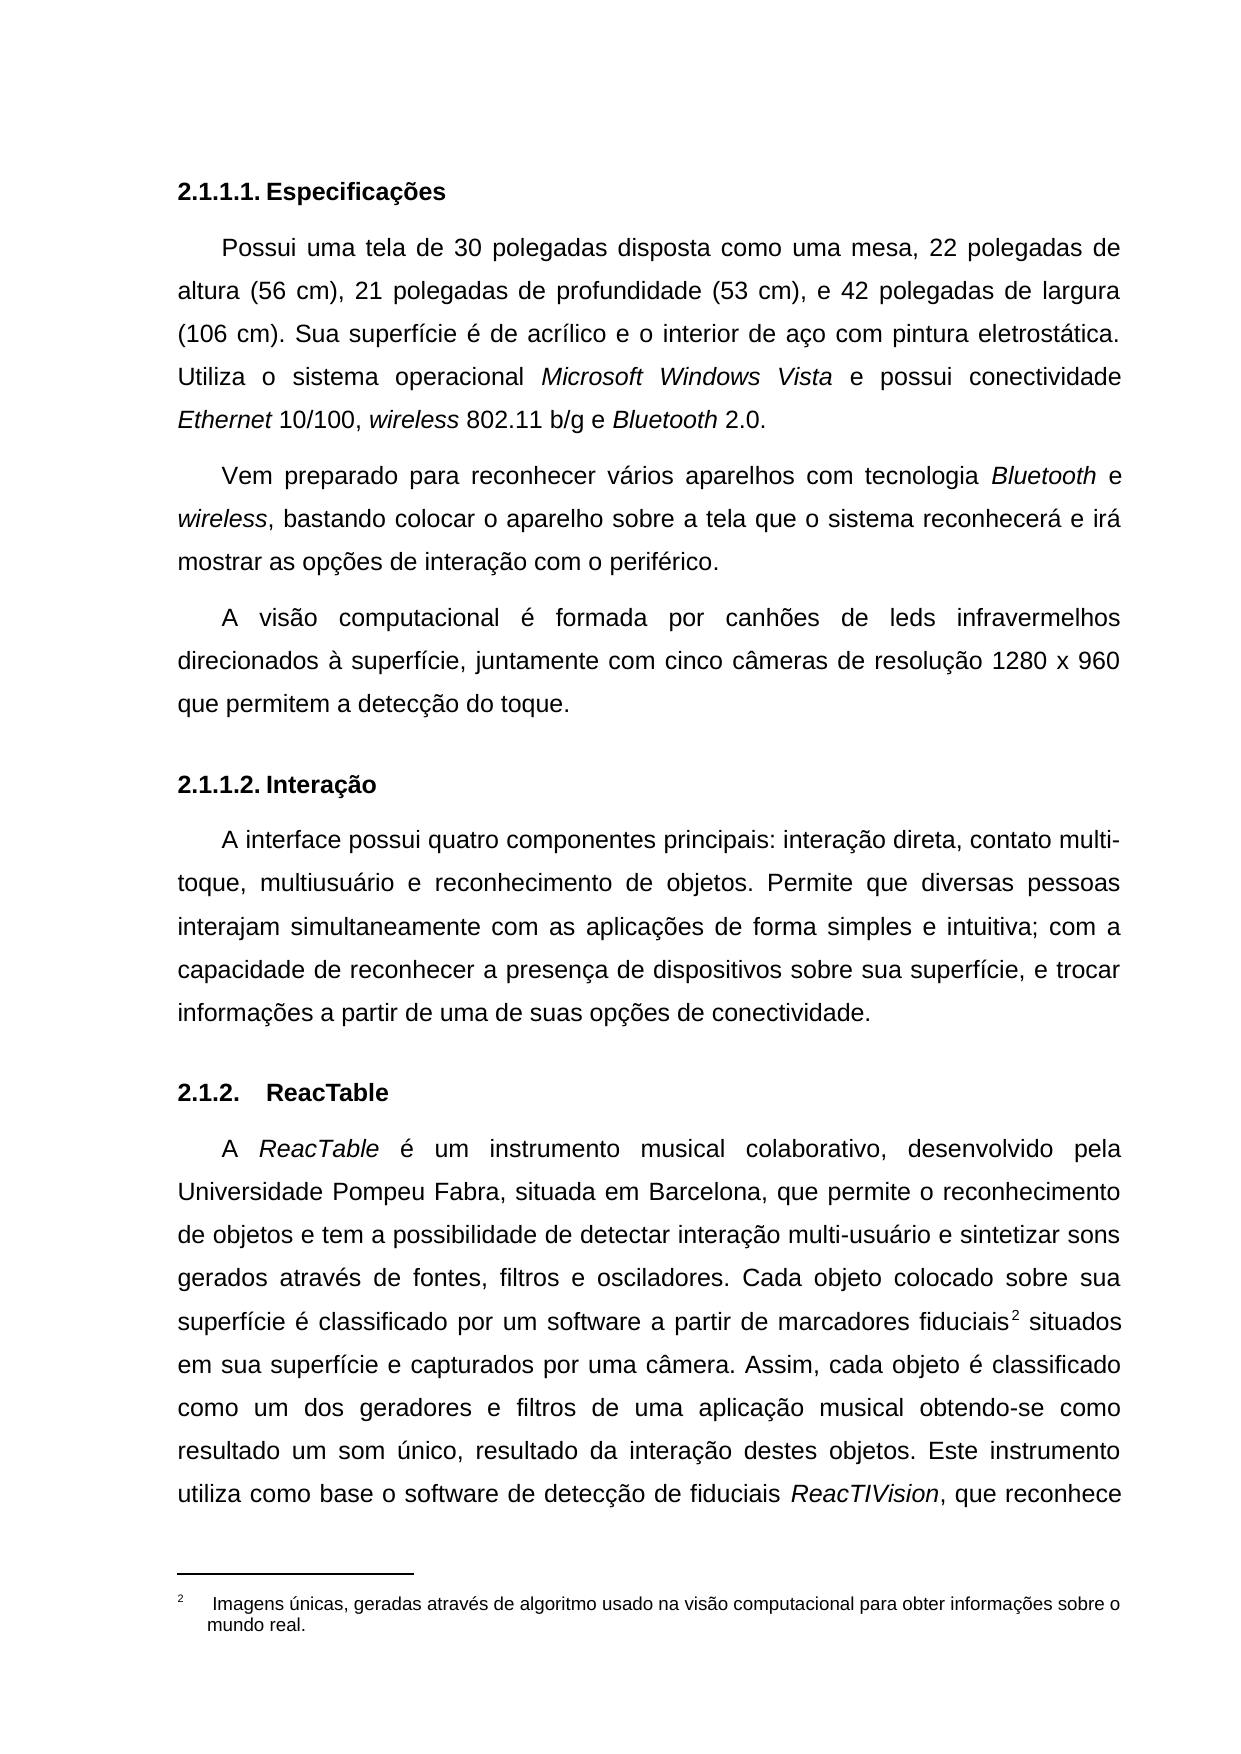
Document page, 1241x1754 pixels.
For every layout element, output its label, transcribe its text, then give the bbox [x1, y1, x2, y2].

text Possui uma tela de disposta como uma mesa, de altura (56 cm), de profundidade (53 cm), e de largura (106 cm). Sua superfície é de acrílico e o interior de aço com pintura eletrostática. Utiliza o sistema operacional Microsoft Windows Vista e possui conectividade Ethernet 10/100, wireless 802.11 b/g e Bluetooth 2.0. [177, 233, 1122, 434]
text A interface possui quatro componentes principais: interação direta, contato multi-toque, multiusuário e reconhecimento de objetos. Permite que diversas pessoas interajam simultaneamente com as aplicações de forma simples e intuitiva; com a capacidade de reconhecer a presença de dispositivos sobre sua superfície, e trocar informações a partir de uma de suas opções de conectividade. [177, 825, 1122, 1027]
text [177, 1134, 1122, 1508]
subtitle Especificações [177, 177, 1122, 206]
text A visão computacional é formada por canhões de leds infravermelhos direcionados à superfície, juntamente com cinco câmeras de resolução 1280 x 960 que permitem a detecção do toque. [177, 603, 1122, 718]
subtitle ReacTable [177, 1078, 1122, 1107]
subtitle Interação [177, 770, 1122, 798]
text Vem preparado para reconhecer vários aparelhos com tecnologia Bluetooth e wireless, bastando colocar o aparelho sobre a tela que o sistema reconhecerá e irá mostrar as opções de interação com o periférico. [177, 461, 1122, 576]
